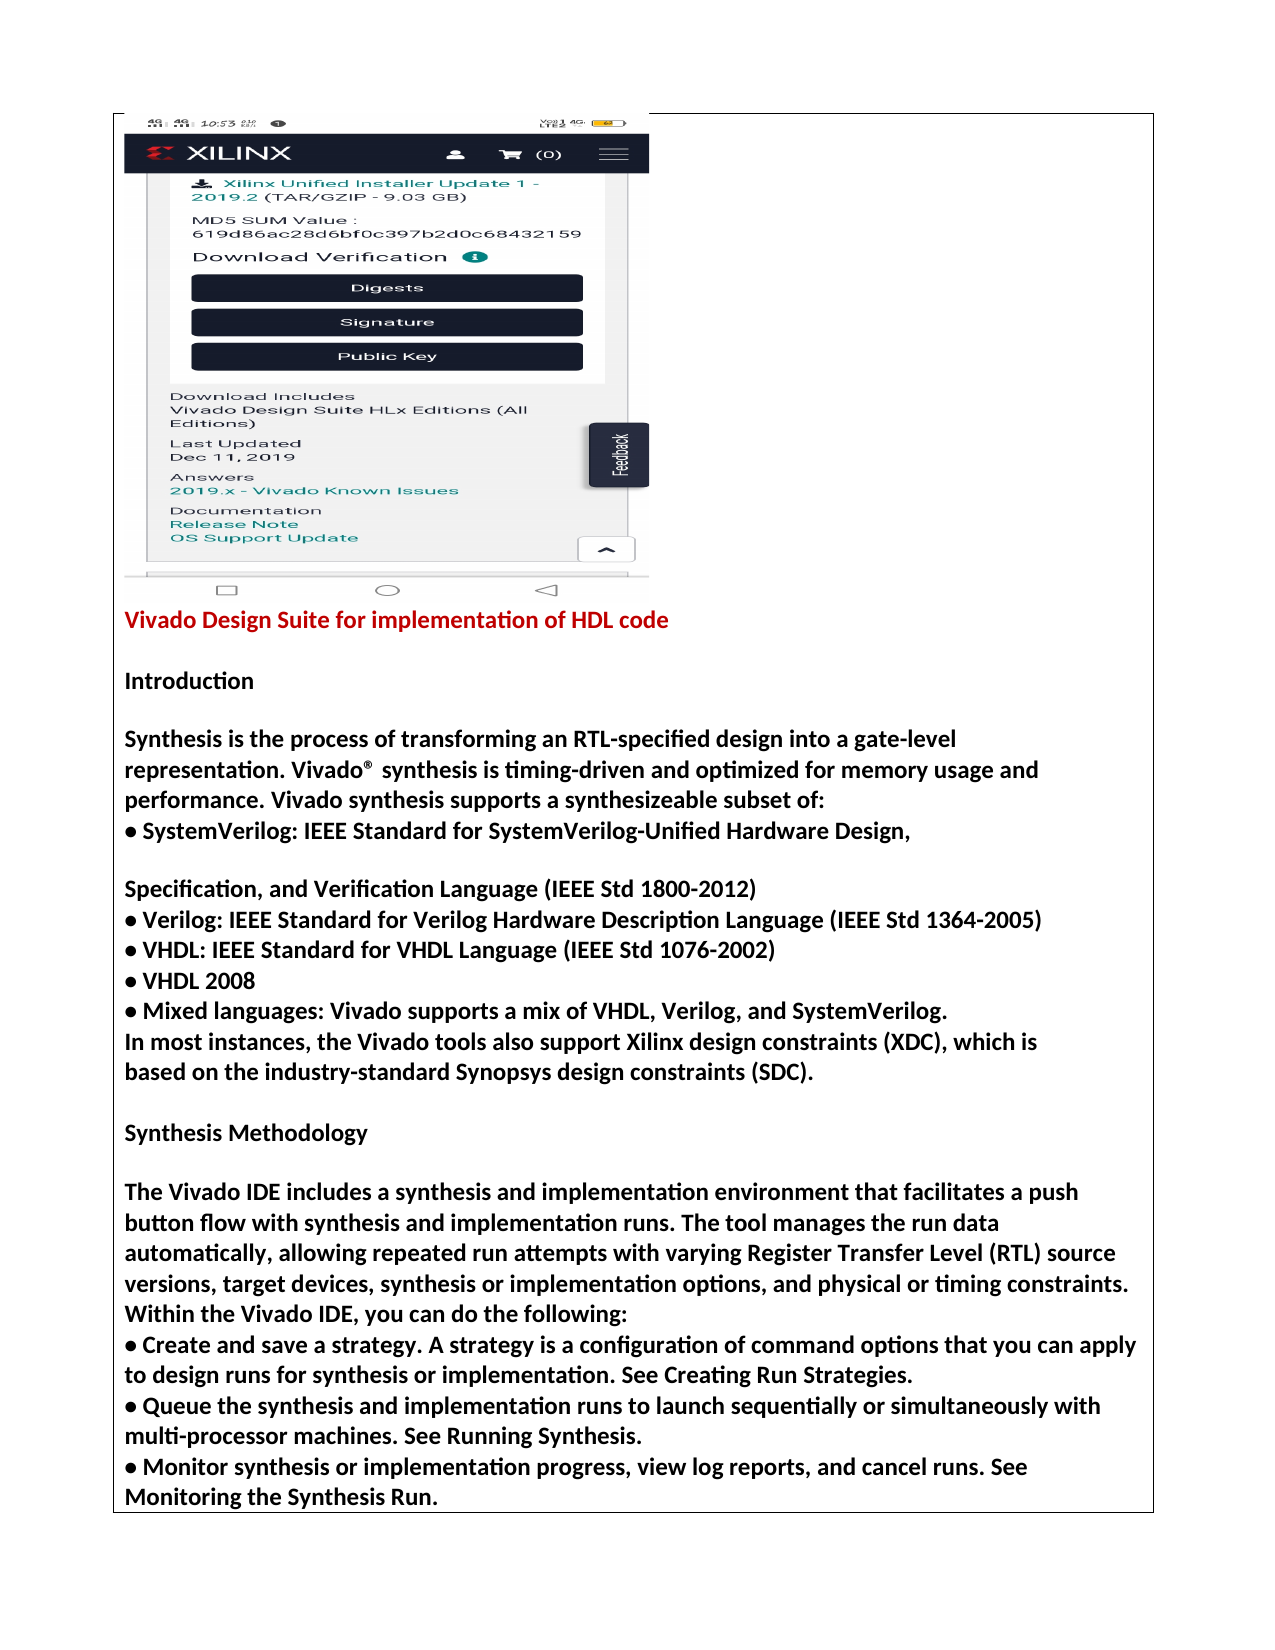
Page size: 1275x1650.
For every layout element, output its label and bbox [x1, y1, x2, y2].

picture [124, 113, 650, 604]
table_cell [114, 114, 1153, 1512]
